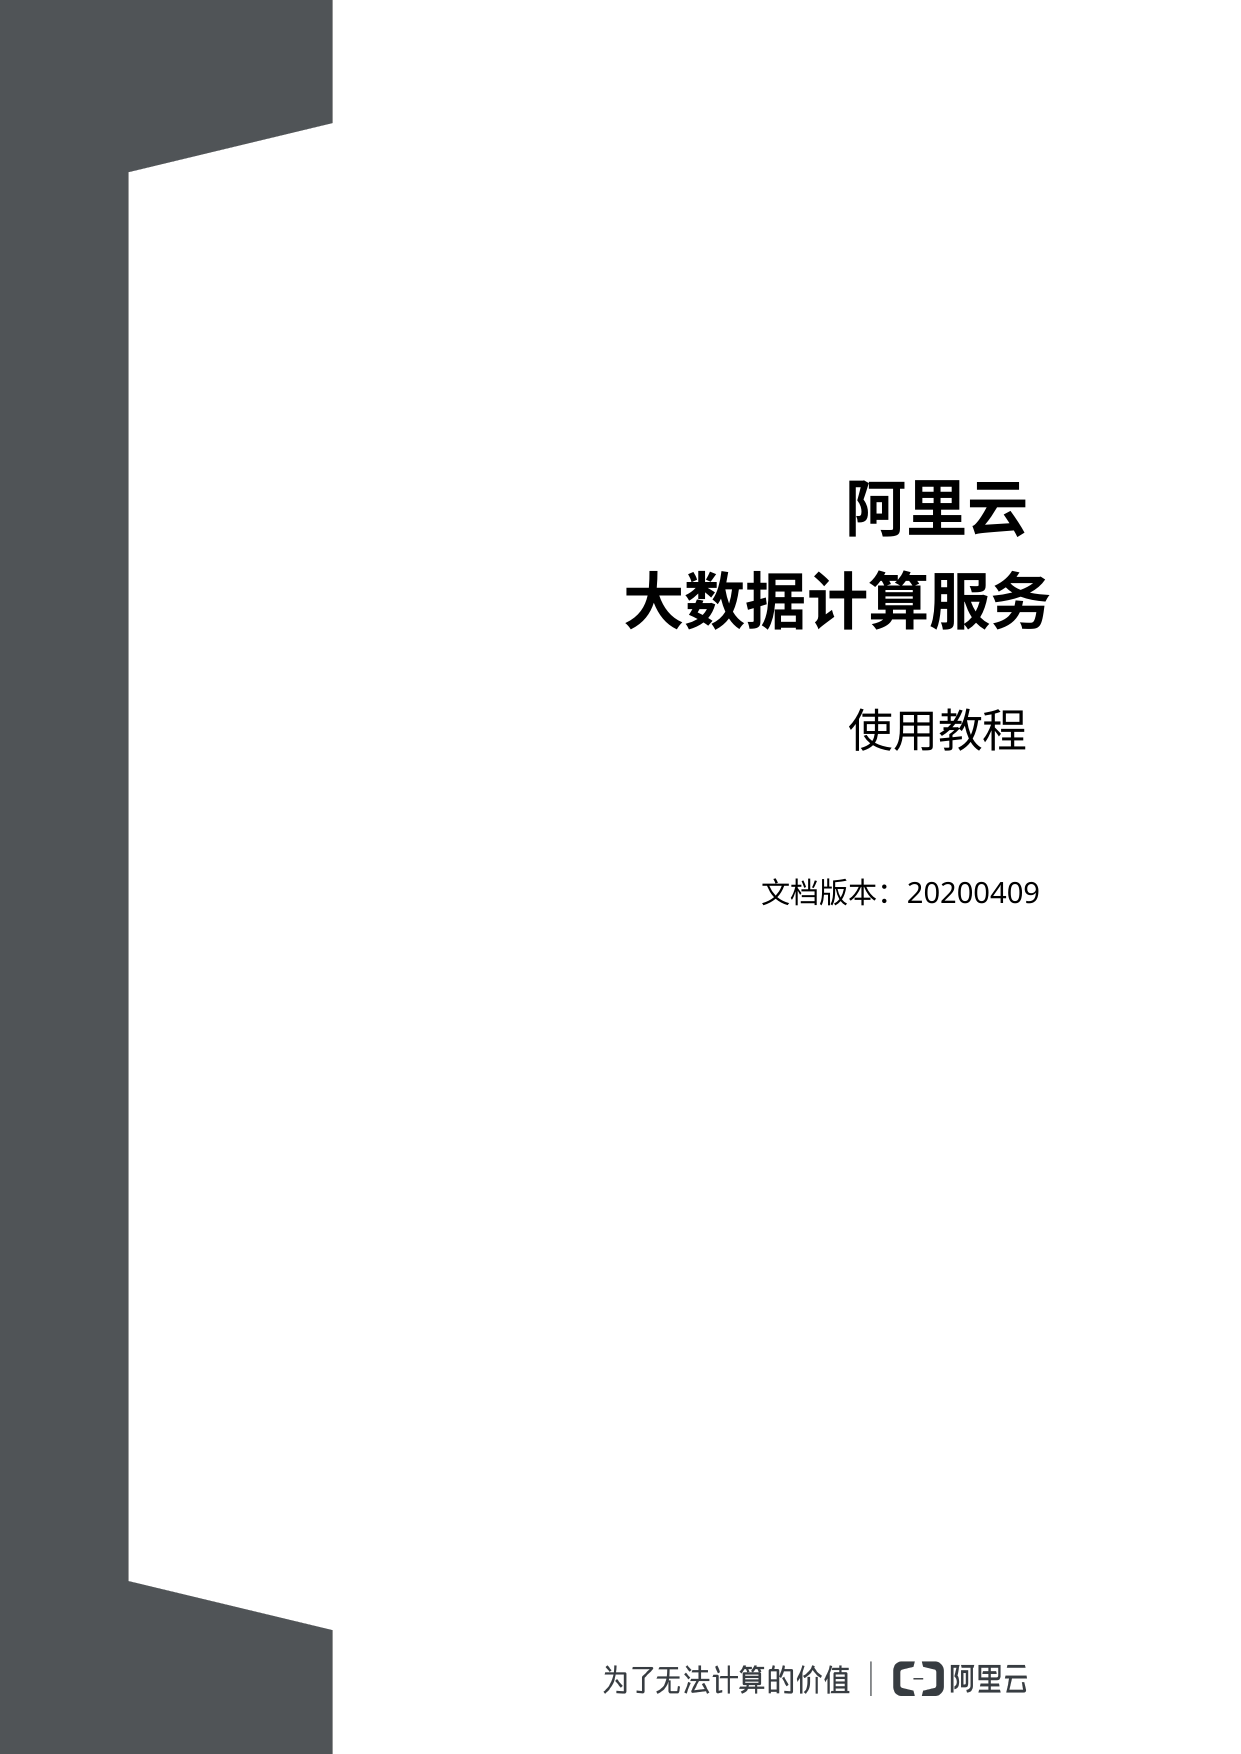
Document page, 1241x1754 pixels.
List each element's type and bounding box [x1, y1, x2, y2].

picture [1011, 583, 1027, 590]
picture [0, 0, 1027, 1754]
